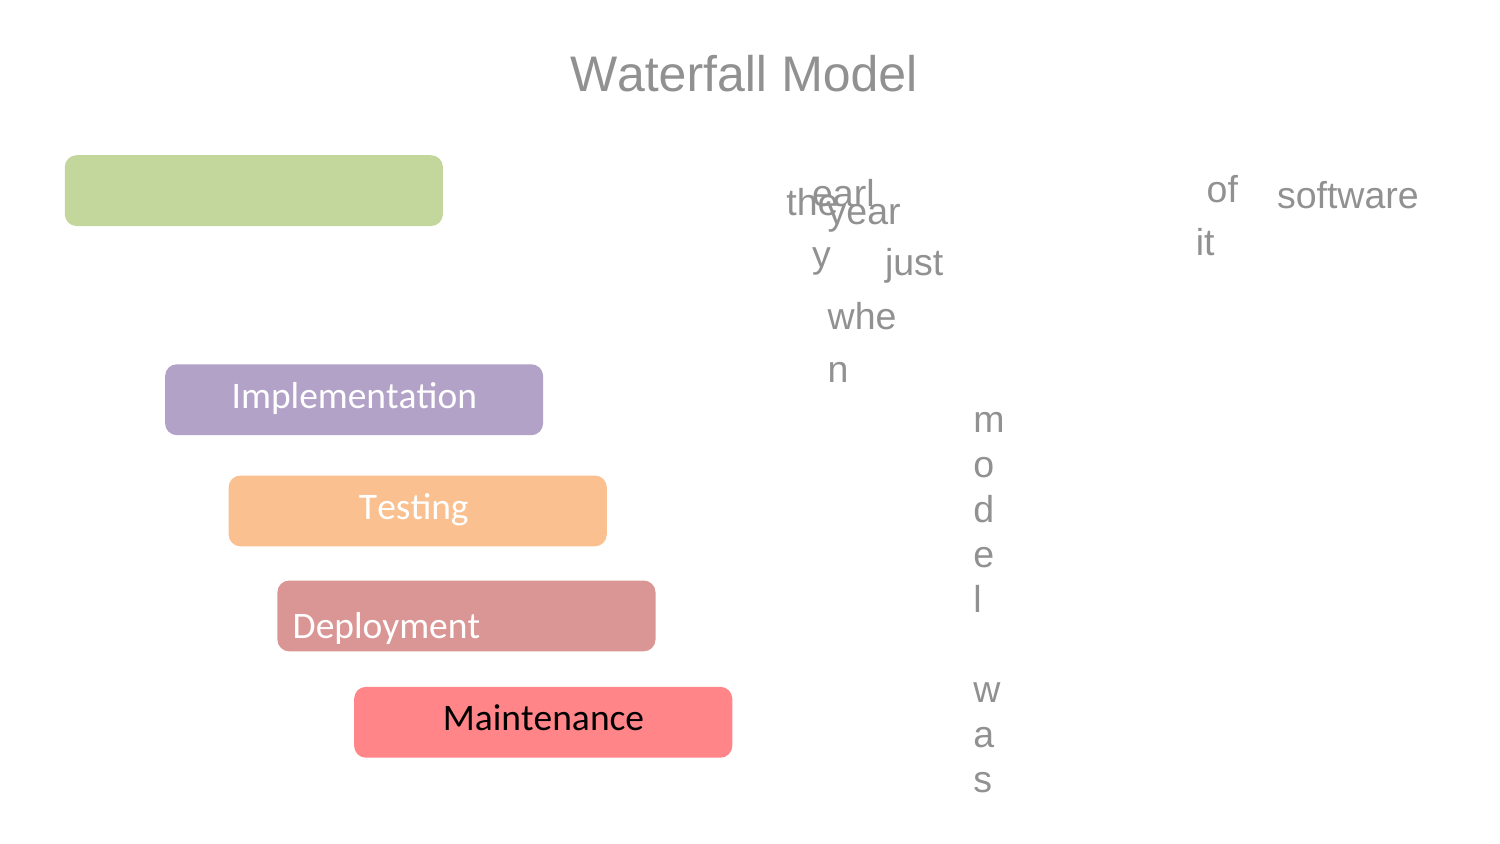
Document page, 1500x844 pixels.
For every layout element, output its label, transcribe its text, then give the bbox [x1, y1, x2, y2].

text year when [827, 158, 864, 204]
text just [885, 203, 989, 288]
text Waterfall Model [570, 27, 989, 107]
text model was [973, 684, 989, 801]
text early [812, 248, 827, 279]
text early [812, 202, 827, 263]
text year when [827, 202, 864, 393]
text model was [973, 396, 989, 699]
text early [812, 158, 827, 197]
